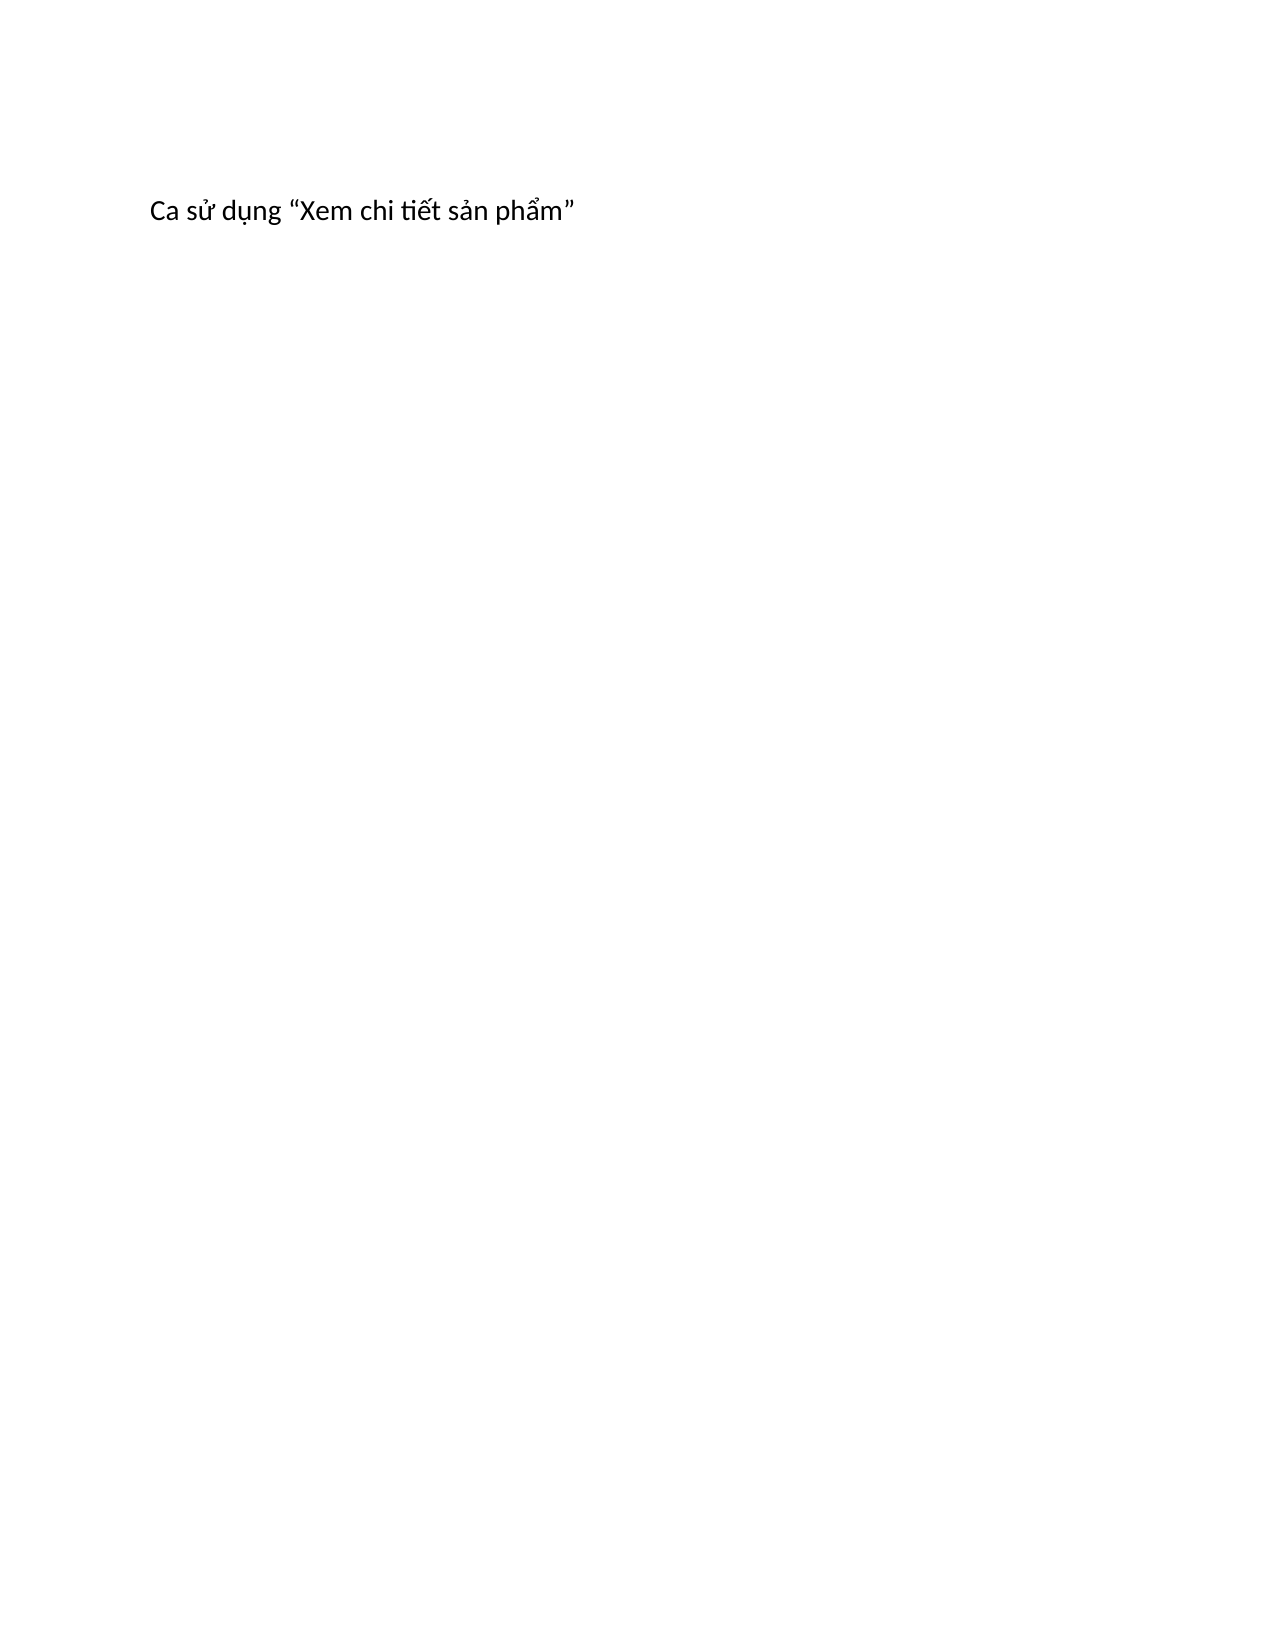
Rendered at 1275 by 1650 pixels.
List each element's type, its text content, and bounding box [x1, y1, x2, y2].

text Ca sử dụng “Xem chi tiết sản phẩm” [150, 192, 1231, 228]
